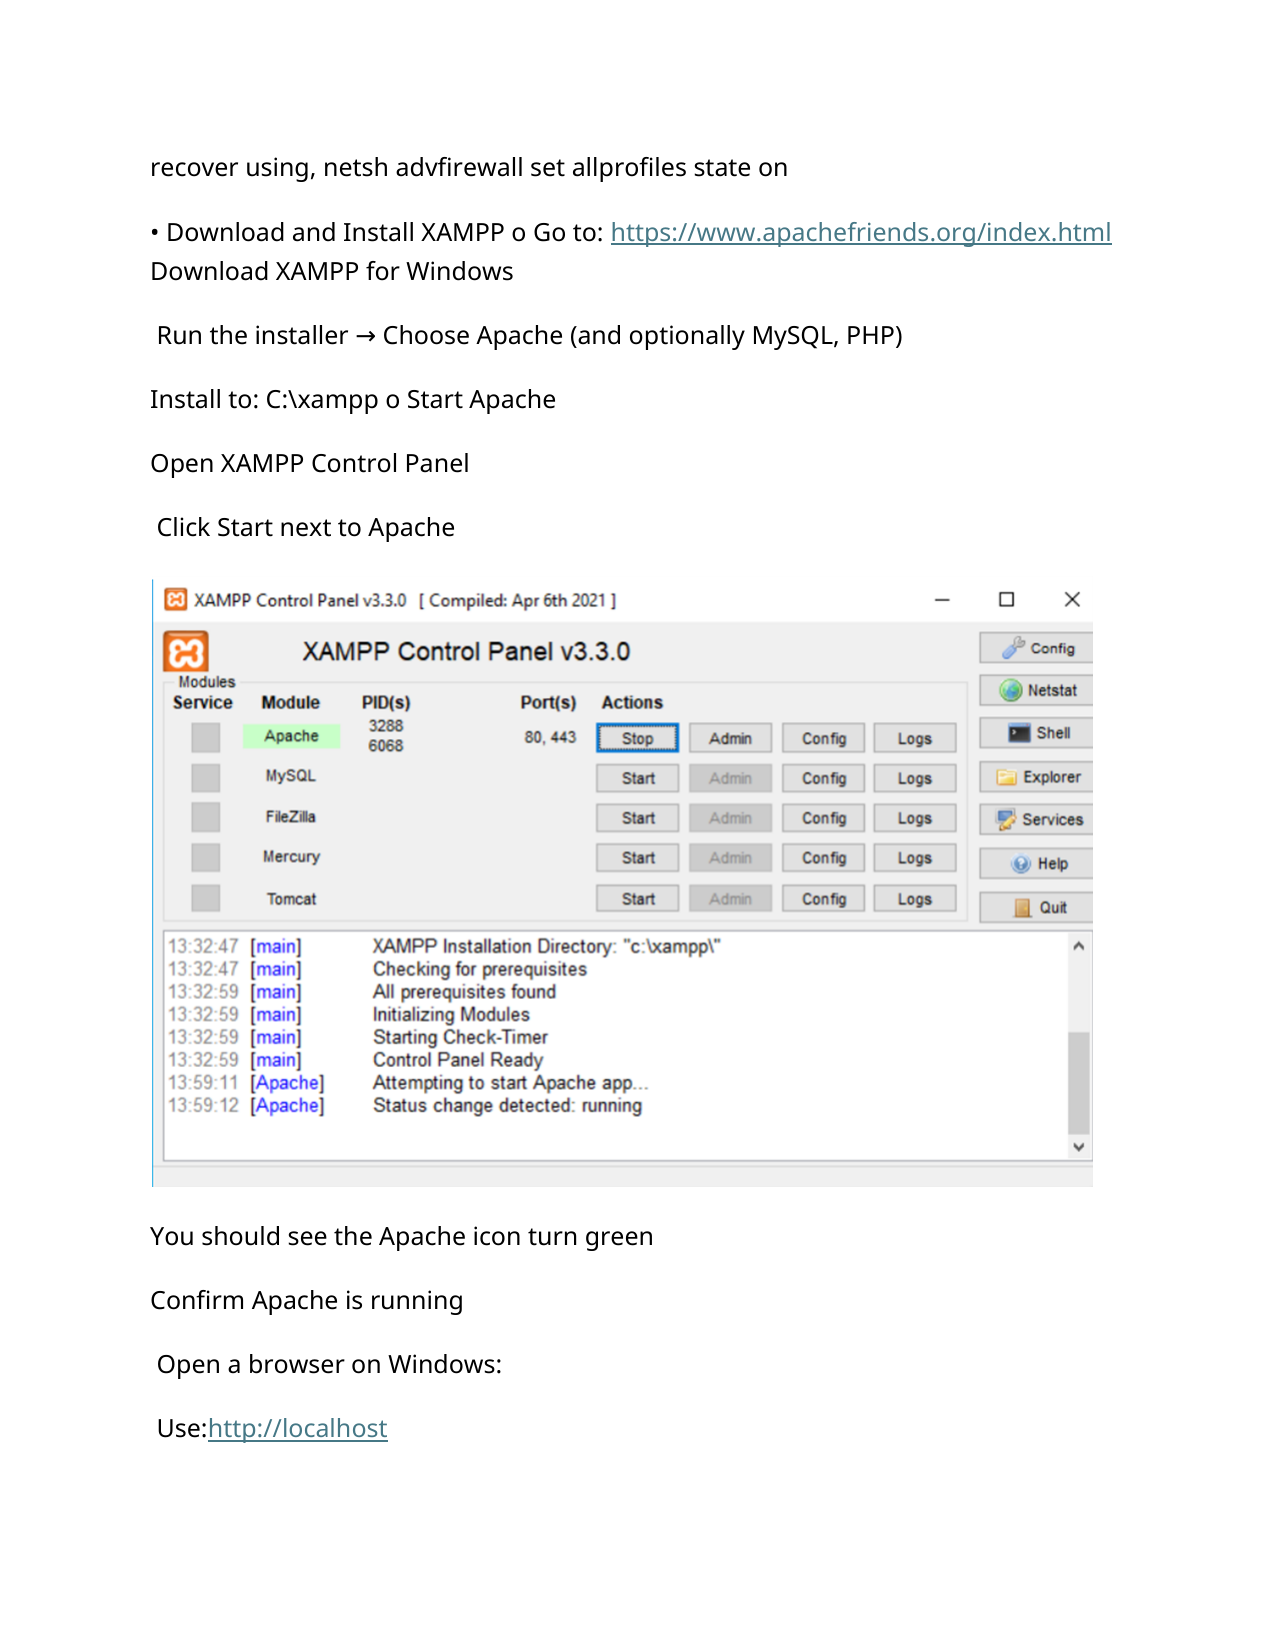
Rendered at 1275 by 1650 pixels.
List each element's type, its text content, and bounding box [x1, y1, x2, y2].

text Open a browser on Windows: [150, 1347, 1125, 1381]
text Click Start next to Apache [150, 510, 1125, 544]
text Install to: C:\xampp o Start Apache [150, 382, 1125, 416]
text • Download and Install XAMPP o Go to: https://www.apachefriends.org/index.html Download XAMPP for Windows [150, 214, 1125, 287]
picture [150, 574, 1094, 1189]
text Confirm Apache is running [150, 1282, 1125, 1317]
text recover using, netsh advfirewall set allprofiles state on [150, 150, 1125, 184]
text Open XAMPP Control Panel [150, 446, 1125, 480]
text Run the installer → Choose Apache (and optionally MySQL, PHP) [150, 317, 1125, 352]
text Use:http://localhost [150, 1411, 1125, 1445]
text You should see the Apache icon turn green [150, 1218, 1125, 1252]
